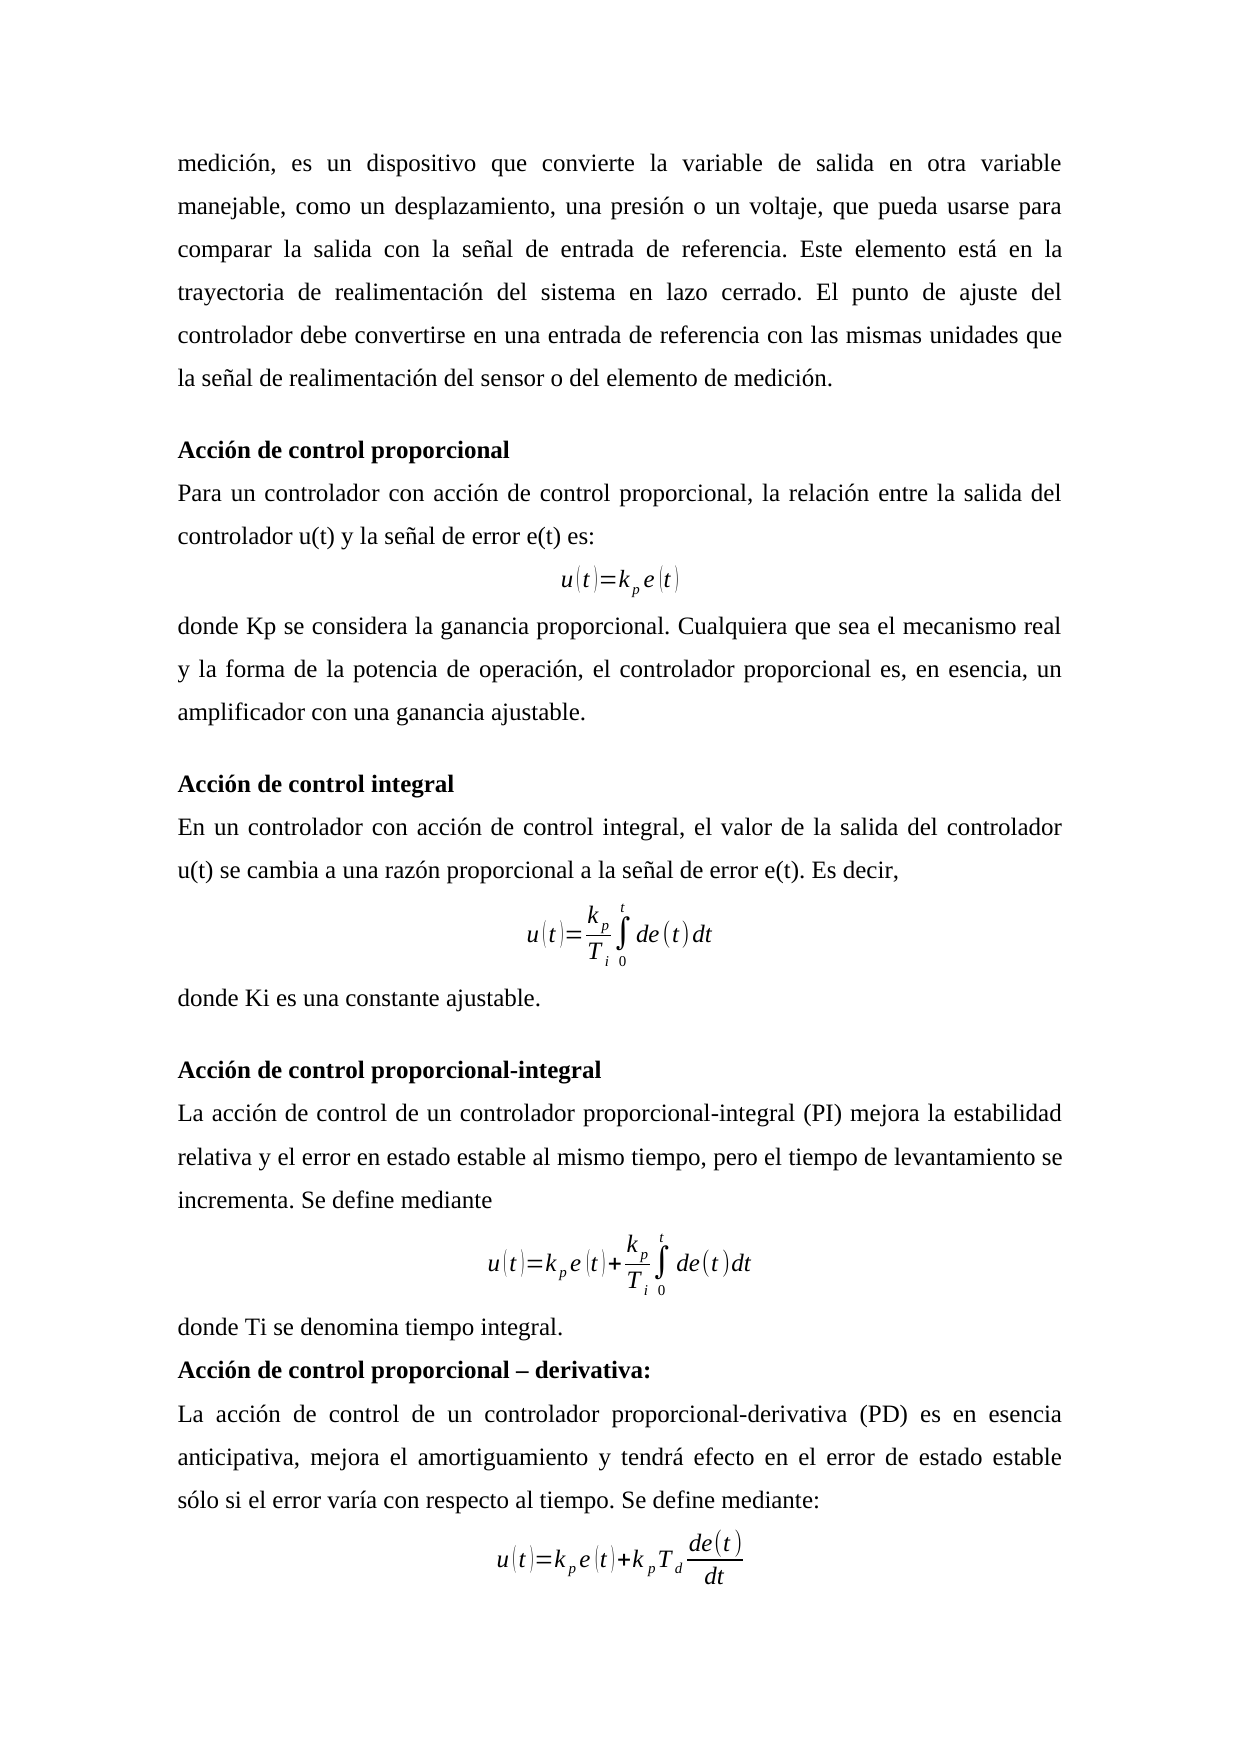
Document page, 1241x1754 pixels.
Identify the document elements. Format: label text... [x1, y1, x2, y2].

text Acción de control integral [177, 769, 1063, 798]
text donde Ti se denomina tiempo integral. [177, 1312, 1063, 1341]
text Acción de control proporcional – derivativa: [177, 1356, 1063, 1384]
text La acción de control de un controlador proporcional-derivativa (PD) es en esencia anticipativa, mejora el amortiguamiento y tendrá efecto en el error de estado estable sólo si el error varía con respecto al tiempo. Se define mediante: [177, 1399, 1063, 1514]
text donde Kp se considera la ganancia proporcional. Cualquiera que sea el mecanismo real y la forma de la potencia de operación, el controlador proporcional es, en esencia, un amplificador con una ganancia ajustable. [177, 611, 1063, 726]
text La acción de control de un controlador proporcional-integral (PI) mejora la estabilidad relativa y el error en estado estable al mismo tiempo, pero el tiempo de levantamiento se incrementa. Se define mediante [177, 1098, 1063, 1213]
text Para un controlador con acción de control proporcional, la relación entre la salida del controlador u(t) y la señal de error e(t) es: [177, 478, 1063, 550]
text donde Ki es una constante ajustable. [177, 983, 1063, 1012]
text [177, 148, 1063, 392]
text En un controlador con acción de control integral, el valor de la salida del controlador u(t) se cambia a una razón proporcional a la señal de error e(t). Es decir, [177, 812, 1063, 884]
text Acción de control proporcional-integral [177, 1055, 1063, 1084]
text Acción de control proporcional [177, 435, 1063, 464]
